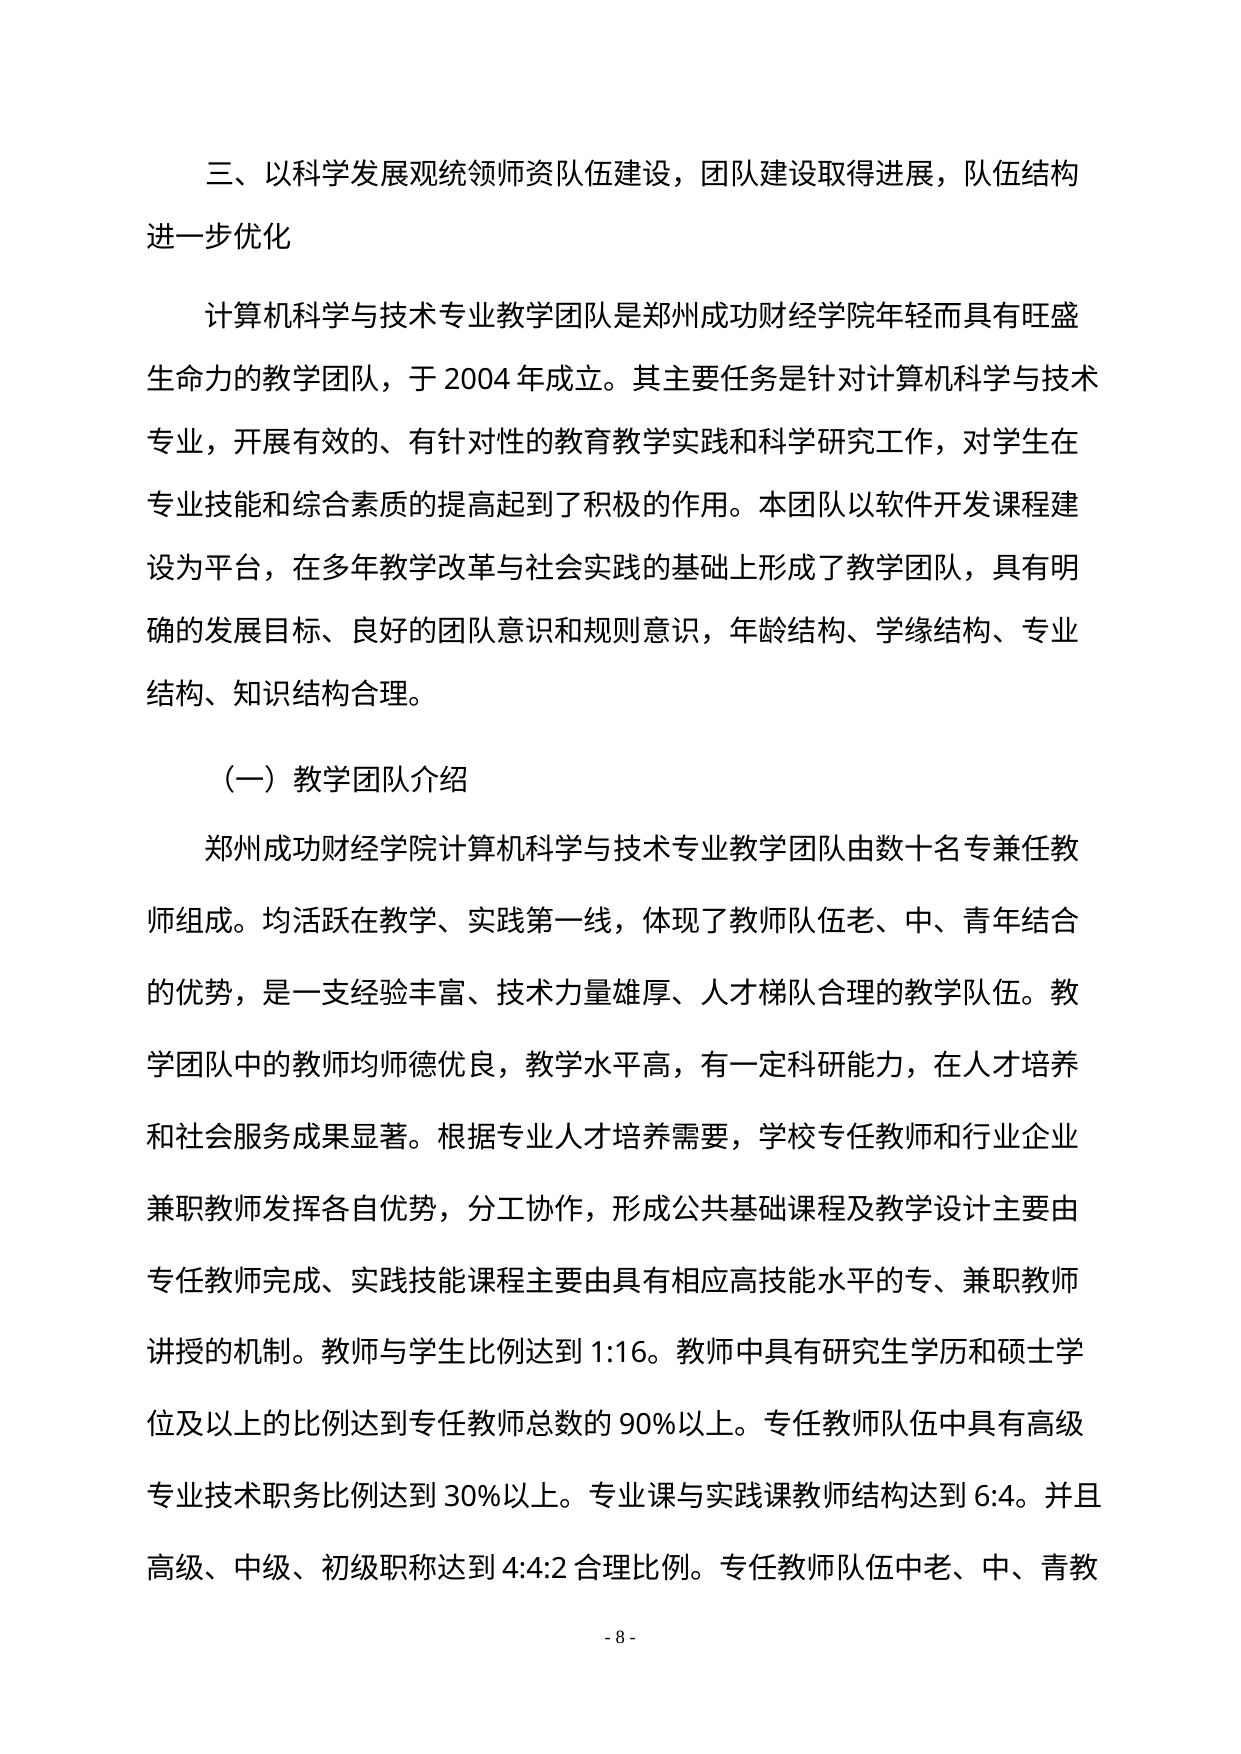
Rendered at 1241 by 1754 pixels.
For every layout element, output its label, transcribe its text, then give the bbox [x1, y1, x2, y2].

text （一）教学团队介绍 [206, 757, 1107, 799]
text 三、以科学发展观统领师资队伍建设，团队建设取得进展，队伍结构进一步优化 [146, 151, 1107, 256]
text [146, 826, 1107, 1587]
text 计算机科学与技术专业教学团队是郑州成功财经学院年轻而具有旺盛生命力的教学团队，于2004年成立。其主要任务是针对计算机科学与技术专业，开展有效的、有针对性的教育教学实践和科学研究工作，对学生在专业技能和综合素质的提高起到了积极的作用。本团队以软件开发课程建设为平台，在多年教学改革与社会实践的基础上形成了教学团队，具有明确的发展目标、良好的团队意识和规则意识，年龄结构、学缘结构、专业结构、知识结构合理。 [146, 293, 1107, 713]
